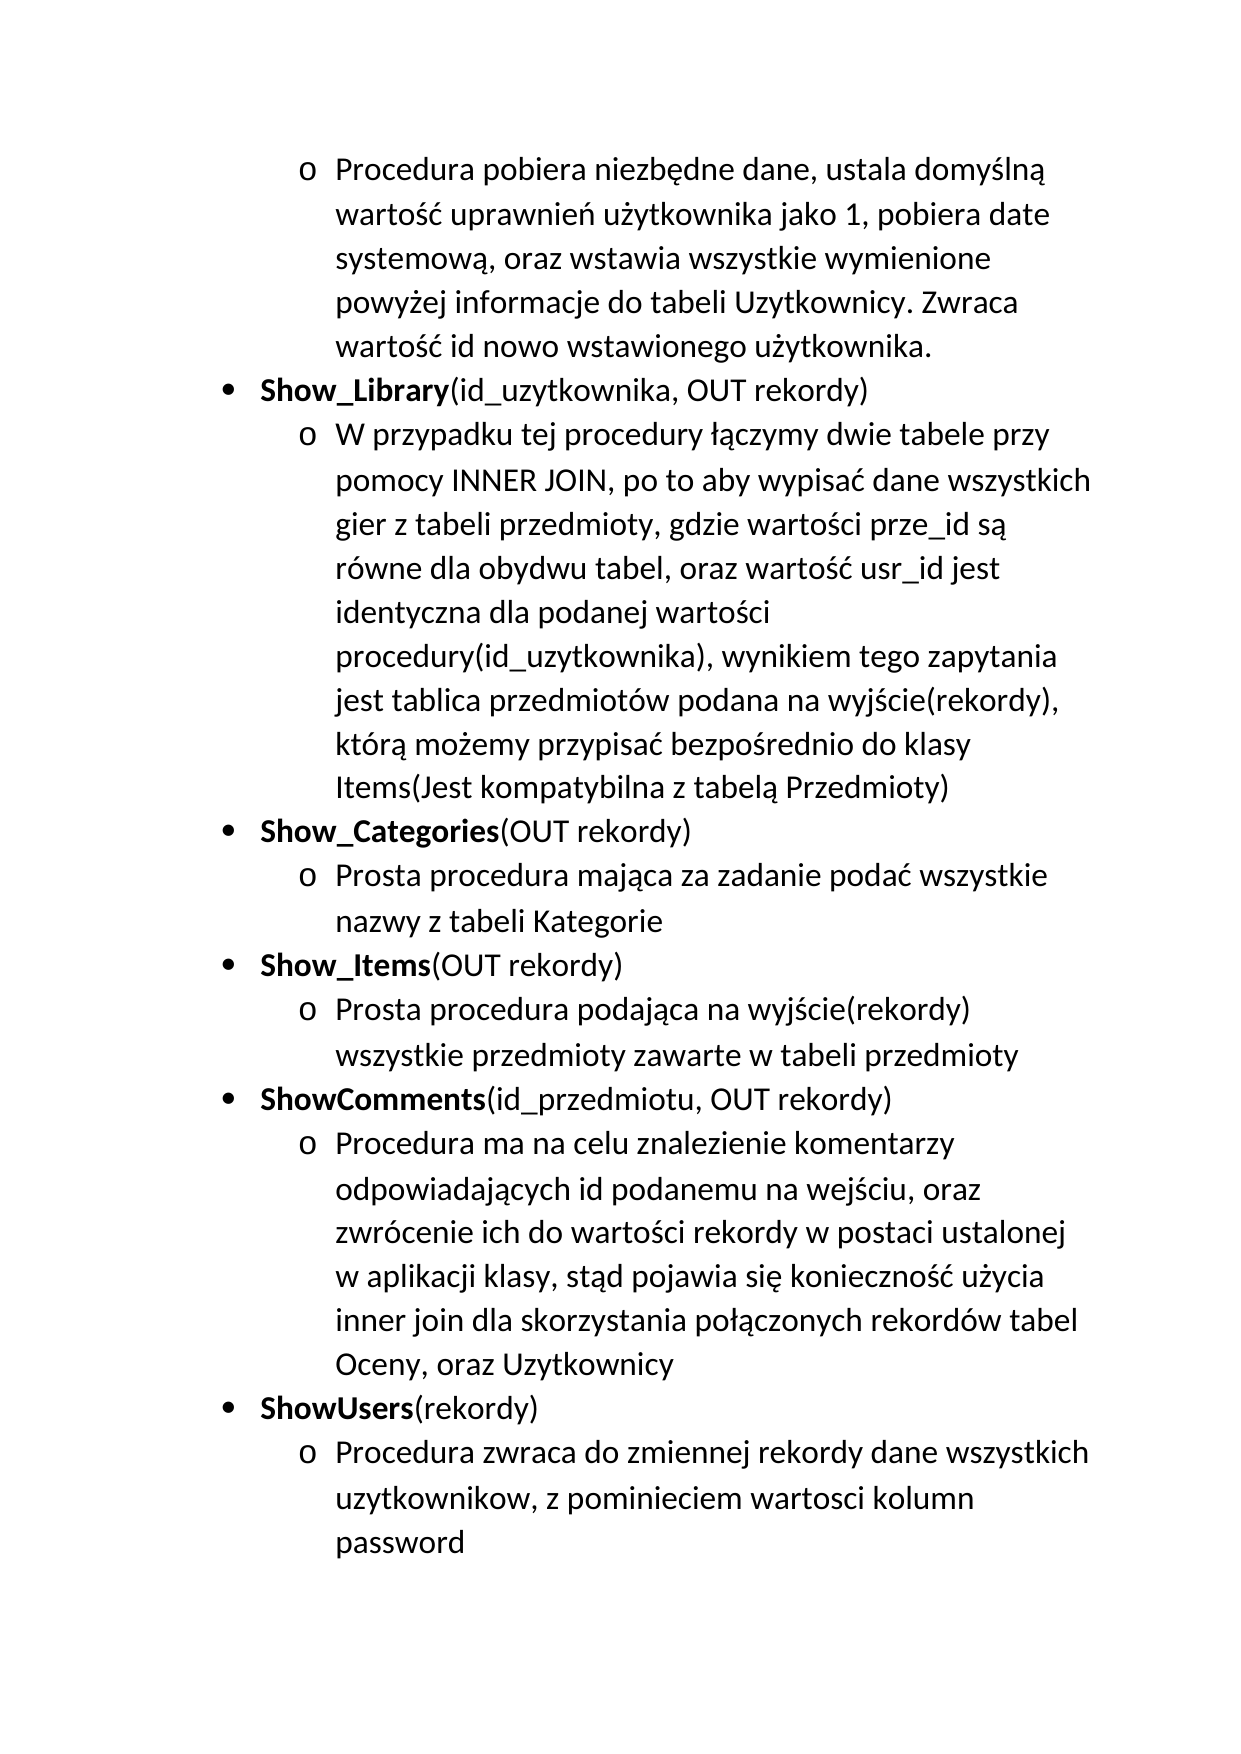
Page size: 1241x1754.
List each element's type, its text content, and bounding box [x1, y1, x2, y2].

list Show_Categories(OUT rekordy) [223, 811, 1093, 851]
list ShowUsers(rekordy) [223, 1387, 1093, 1428]
list Procedura zwraca do zmiennej rekordy dane wszystkich uzytkownikow, z pominieciem wartosci kolumn password [298, 1431, 1093, 1562]
list Show_Library(id_uzytkownika, OUT rekordy) [223, 369, 1093, 410]
list Prosta procedura mająca za zadanie podać wszystkie nazwy z tabeli Kategorie [298, 854, 1093, 941]
list Show_Items(OUT rekordy) [223, 944, 1093, 985]
list Procedura pobiera niezbędne dane, ustala domyślną wartość uprawnień użytkownika jako 1, pobiera date systemową, oraz wstawia wszystkie wymienione powyżej informacje do tabeli Uzytkownicy. Zwraca wartość id nowo wstawionego użytkownika. [298, 148, 1093, 366]
list Procedura ma na celu znalezienie komentarzy odpowiadających id podanemu na wejściu, oraz zwrócenie ich do wartości rekordy w postaci ustalonej w aplikacji klasy, stąd pojawia się konieczność użycia inner join dla skorzystania połączonych rekordów tabel Oceny, oraz Uzytkownicy [298, 1122, 1093, 1384]
list W przypadku tej procedury łączymy dwie tabele przy pomocy INNER JOIN, po to aby wypisać dane wszystkich gier z tabeli przedmioty, gdzie wartości prze_id są równe dla obydwu tabel, oraz wartość usr_id jest identyczna dla podanej wartości procedury(id_uzytkownika), wynikiem tego zapytania jest tablica przedmiotów podana na wyjście(rekordy), którą możemy przypisać bezpośrednio do klasy Items(Jest kompatybilna z tabelą Przedmioty) [298, 413, 1093, 807]
list Prosta procedura podająca na wyjście(rekordy) wszystkie przedmioty zawarte w tabeli przedmioty [298, 988, 1093, 1074]
list ShowComments(id_przedmiotu, OUT rekordy) [223, 1078, 1093, 1118]
